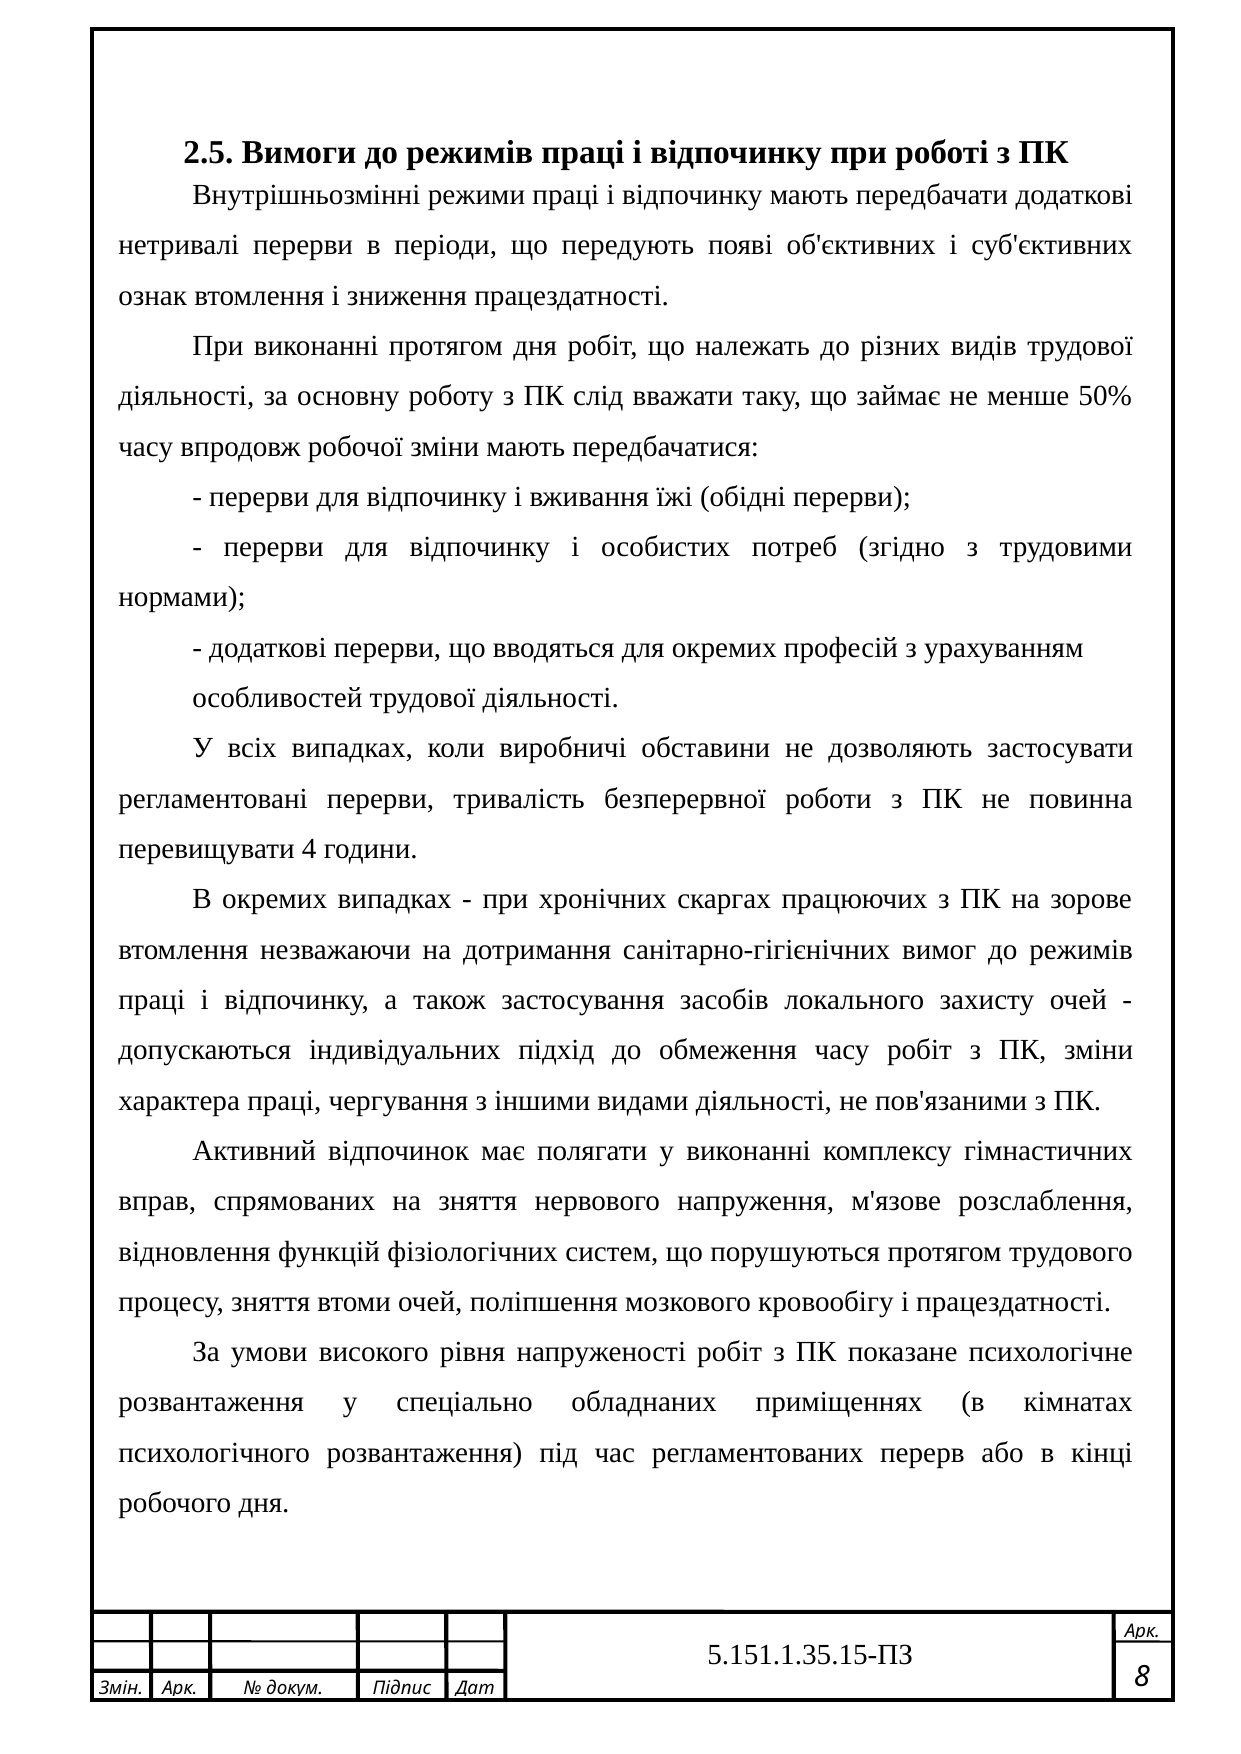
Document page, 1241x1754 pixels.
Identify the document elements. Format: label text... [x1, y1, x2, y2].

text За умови високого рівня напруженості робіт з ПК показане психологічне розвантаження у спеціально обладнаних приміщеннях (в кімнатах психологічного розвантаження) під час регламентованих перерв або в кінці робочого дня. [118, 1334, 1134, 1519]
text - перерви для відпочинку і вживання їжі (обідні перерви); [118, 479, 1134, 512]
text В окремих випадках - при хронічних скаргах працюючих з ПК на зорове втомлення незважаючи на дотримання санітарно-гігієнічних вимог до режимів праці і відпочинку, а також застосування засобів локального захисту очей -допускаються індивідуальних підхід до обмеження часу робіт з ПК, зміни характера праці, чергування з іншими видами діяльності, не пов'язаними з ПК. [118, 881, 1134, 1116]
text Активний відпочинок має полягати у виконанні комплексу гімнастичних вправ, спрямованих на зняття нервового напруження, м'язове розслаблення, відновлення функцій фізіологічних систем, що порушуються протягом трудового процесу, зняття втоми очей, поліпшення мозкового кровообігу і працездатності. [118, 1133, 1134, 1317]
subtitle 2.5. Вимоги до режимів праці і відпочинку при роботі з ПК [118, 132, 1134, 171]
text При виконанні протягом дня робіт, що належать до різних видів трудової діяльності, за основну роботу з ПК слід вважати таку, що займає не менше 50% часу впродовж робочої зміни мають передбачатися: [118, 328, 1134, 462]
text особливостей трудової діяльності. [118, 680, 1134, 714]
text У всіх випадках, коли виробничі обставини не дозволяють застосувати регламентовані перерви, тривалість безперервної роботи з ПК не повинна перевищувати 4 години. [118, 731, 1134, 865]
text - додаткові перерви, що вводяться для окремих професій з урахуванням [118, 630, 1134, 663]
text Внутрішньозмінні режими праці і відпочинку мають передбачати додаткові нетривалі перерви в періоди, що передують появі об'єктивних і суб'єктивних ознак втомлення і зниження працездатності. [118, 177, 1134, 311]
text - перерви для відпочинку і особистих потреб (згідно з трудовими нормами); [118, 529, 1134, 613]
